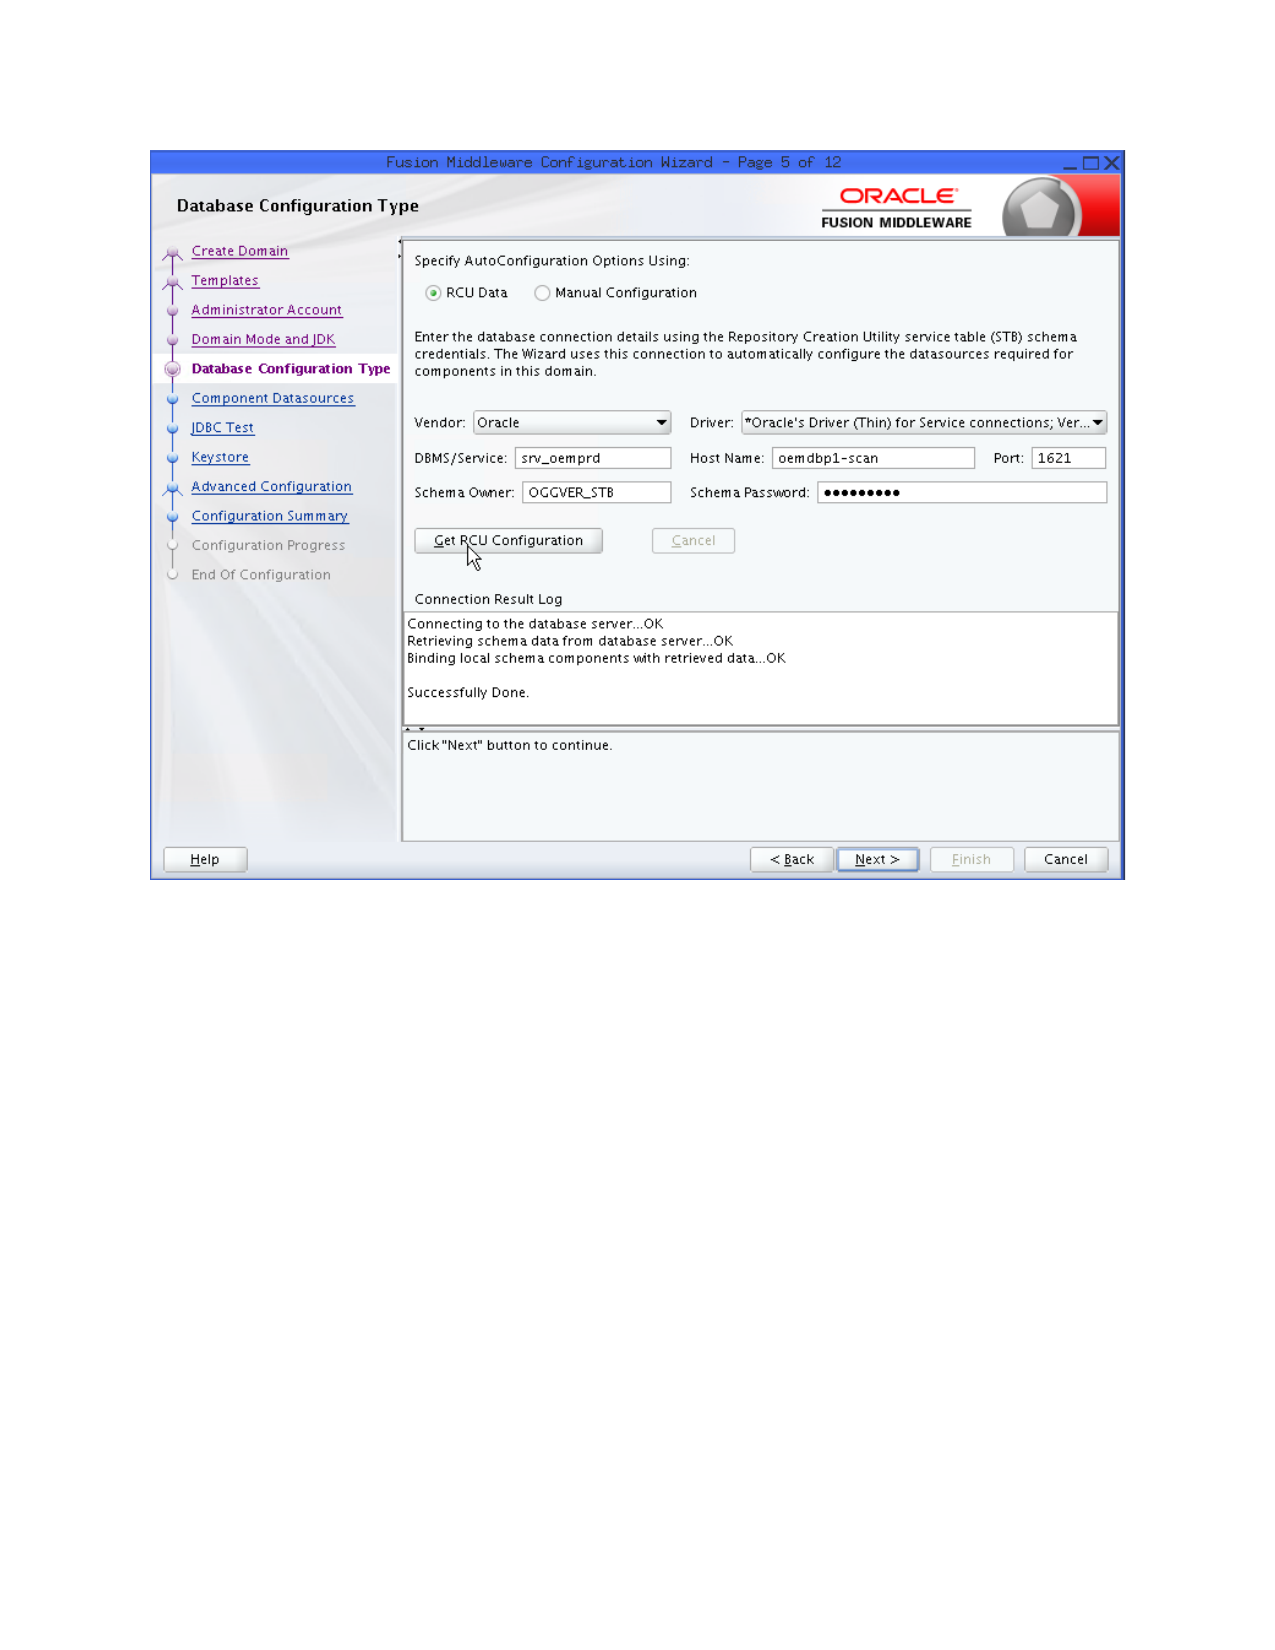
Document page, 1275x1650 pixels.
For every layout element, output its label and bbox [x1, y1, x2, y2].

picture [150, 150, 1125, 880]
